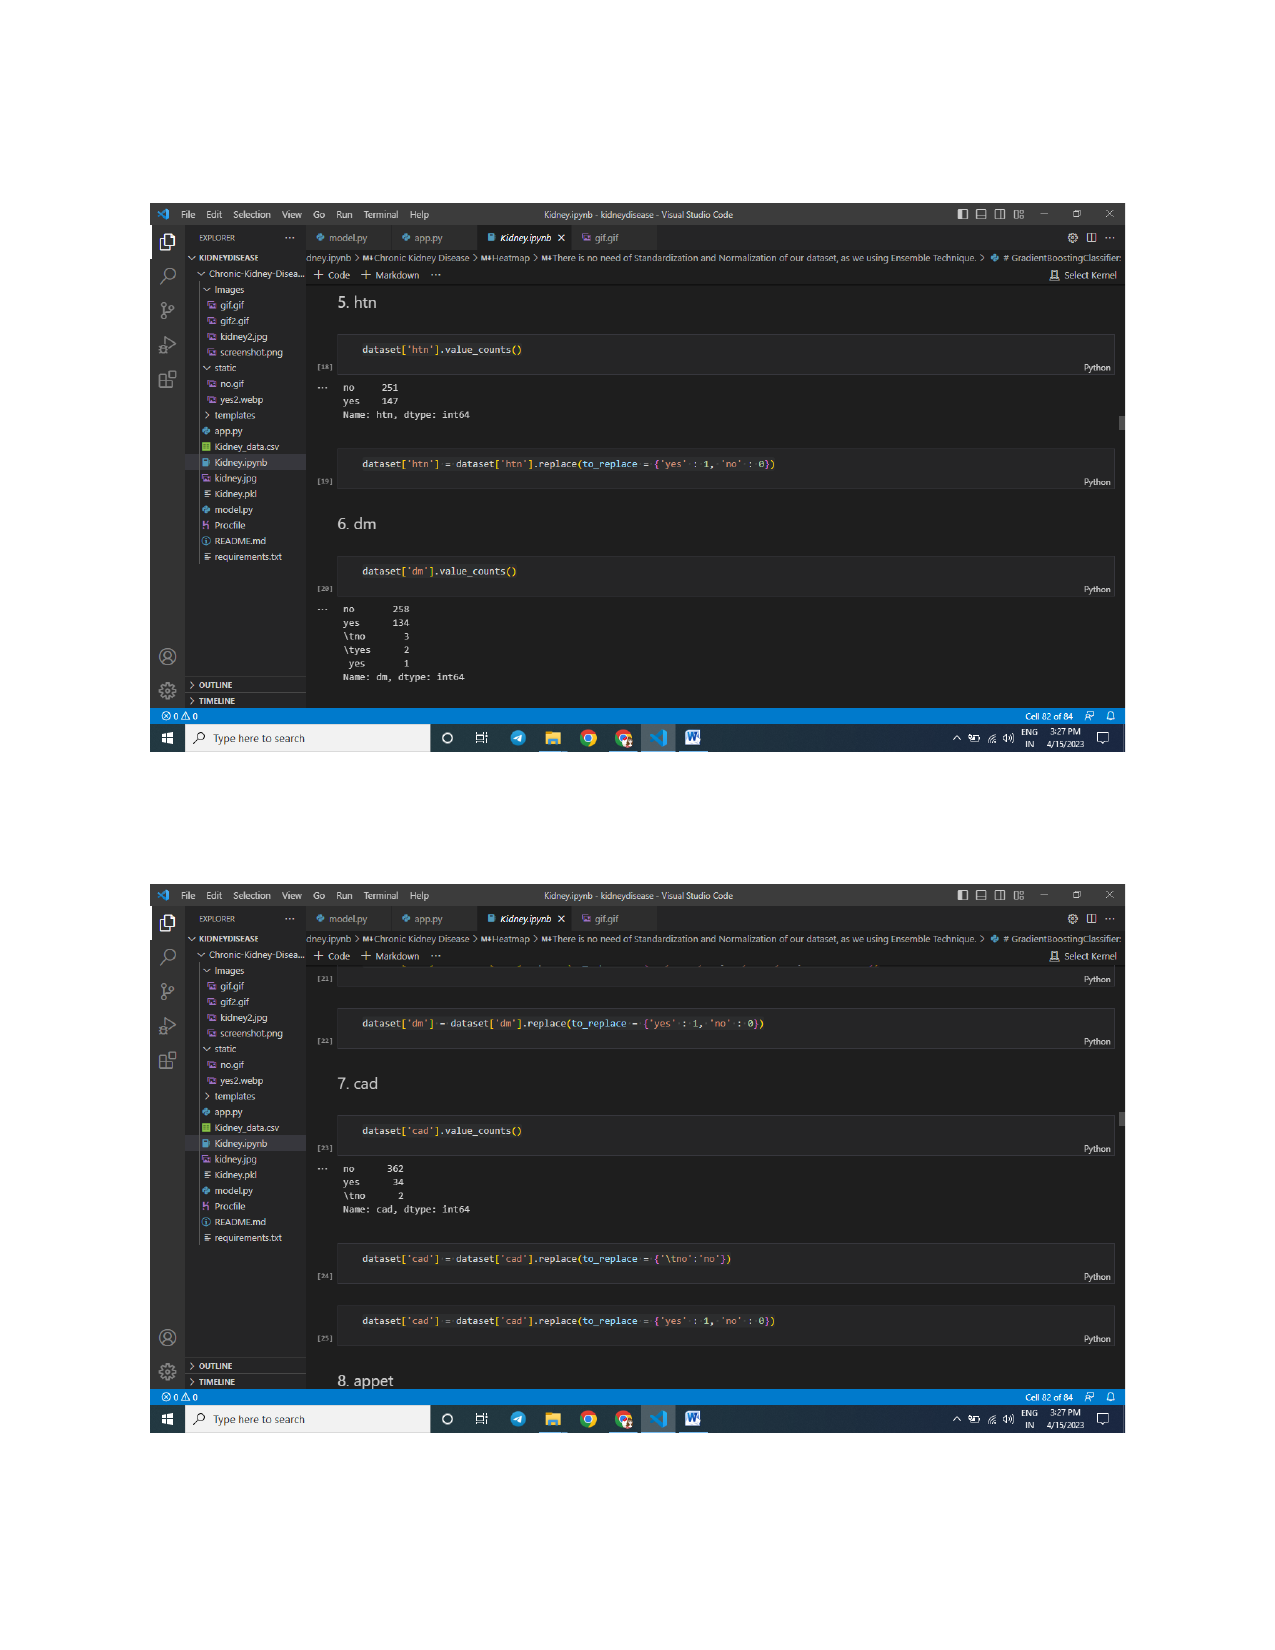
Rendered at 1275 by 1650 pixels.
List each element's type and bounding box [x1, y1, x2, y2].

picture [150, 203, 1125, 752]
picture [150, 884, 1125, 1433]
